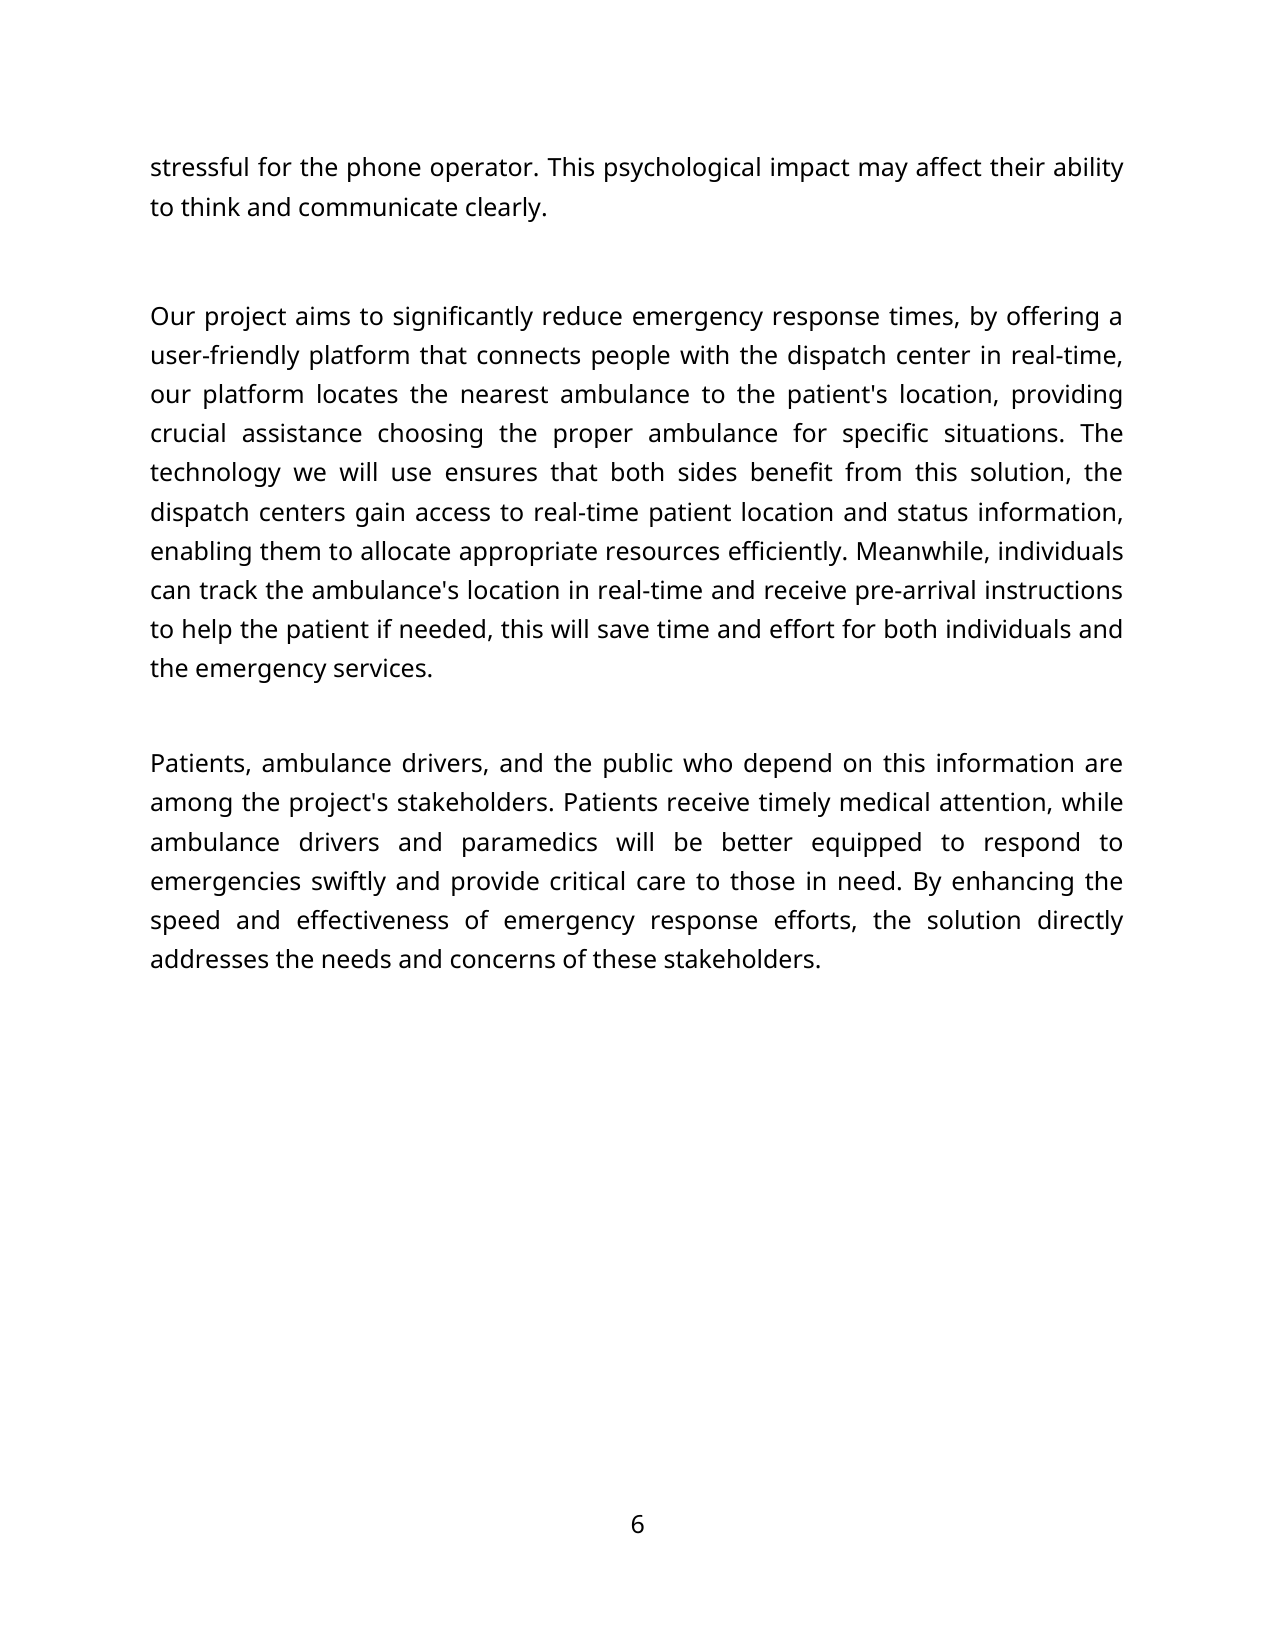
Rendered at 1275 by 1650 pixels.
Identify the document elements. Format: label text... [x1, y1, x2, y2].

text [150, 150, 1125, 223]
text Our project aims to significantly reduce emergency response times, by offering a user-friendly platform that connects people with the dispatch center in real-time, our platform locates the nearest ambulance to the patient's location, providing crucial assistance choosing the proper ambulance for specific situations. The technology we will use ensures that both sides benefit from this solution, the dispatch centers gain access to real-time patient location and status information, enabling them to allocate appropriate resources efficiently. Meanwhile, individuals can track the ambulance's location in real-time and receive pre-arrival instructions to help the patient if needed, this will save time and effort for both individuals and the emergency services. [150, 298, 1125, 685]
text Patients, ambulance drivers, and the public who depend on this information are among the project's stakeholders. Patients receive timely medical attention, while ambulance drivers and paramedics will be better equipped to respond to emergencies swiftly and provide critical care to those in need. By enhancing the speed and effectiveness of emergency response efforts, the solution directly addresses the needs and concerns of these stakeholders. [150, 707, 1125, 976]
